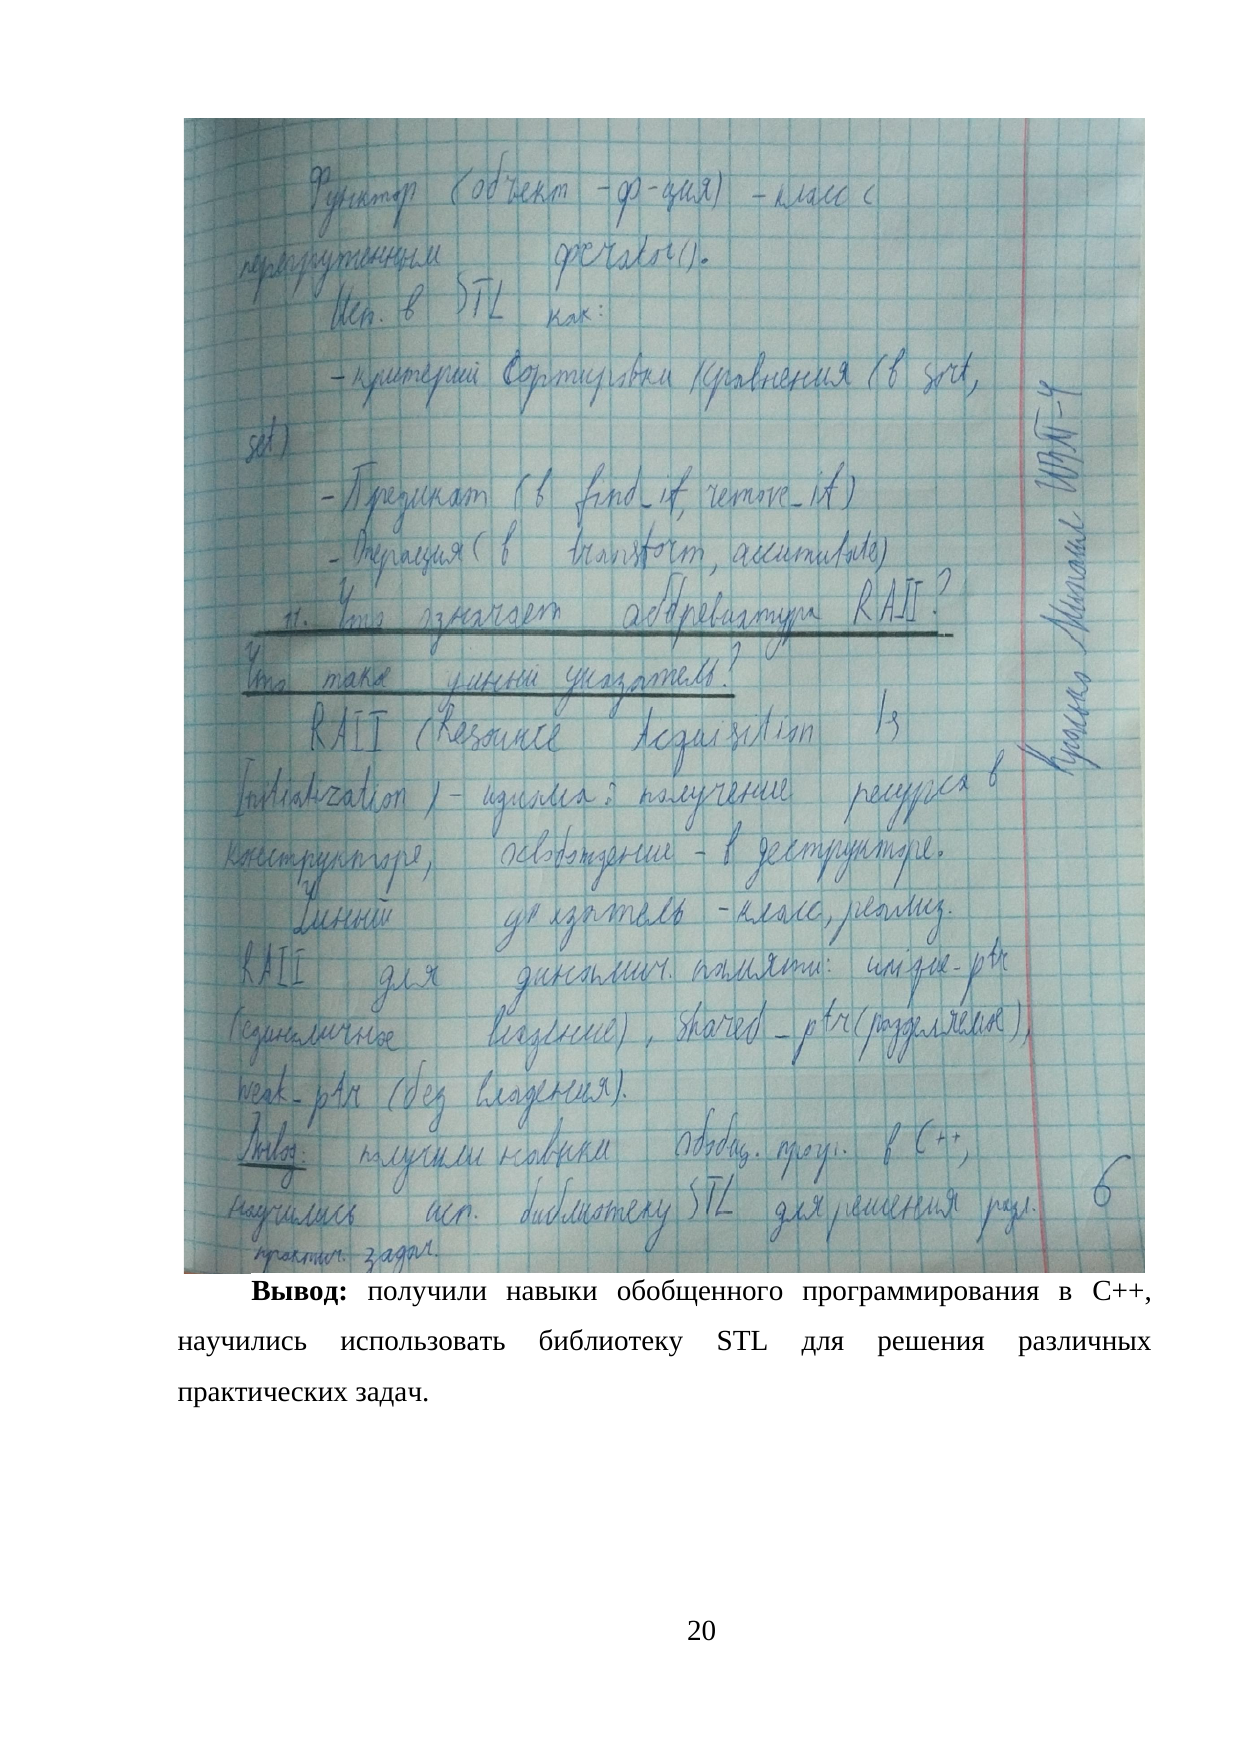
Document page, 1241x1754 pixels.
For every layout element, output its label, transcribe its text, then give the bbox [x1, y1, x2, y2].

text Вывод: получили навыки обобщенного программирования в C++, научились использовать библиотеку STL для решения различных практических задач. [177, 1357, 1152, 1407]
picture [183, 118, 1145, 1274]
text Вывод: получили навыки обобщенного программирования в C++, научились использовать библиотеку STL для решения различных практических задач. [177, 1273, 1152, 1324]
